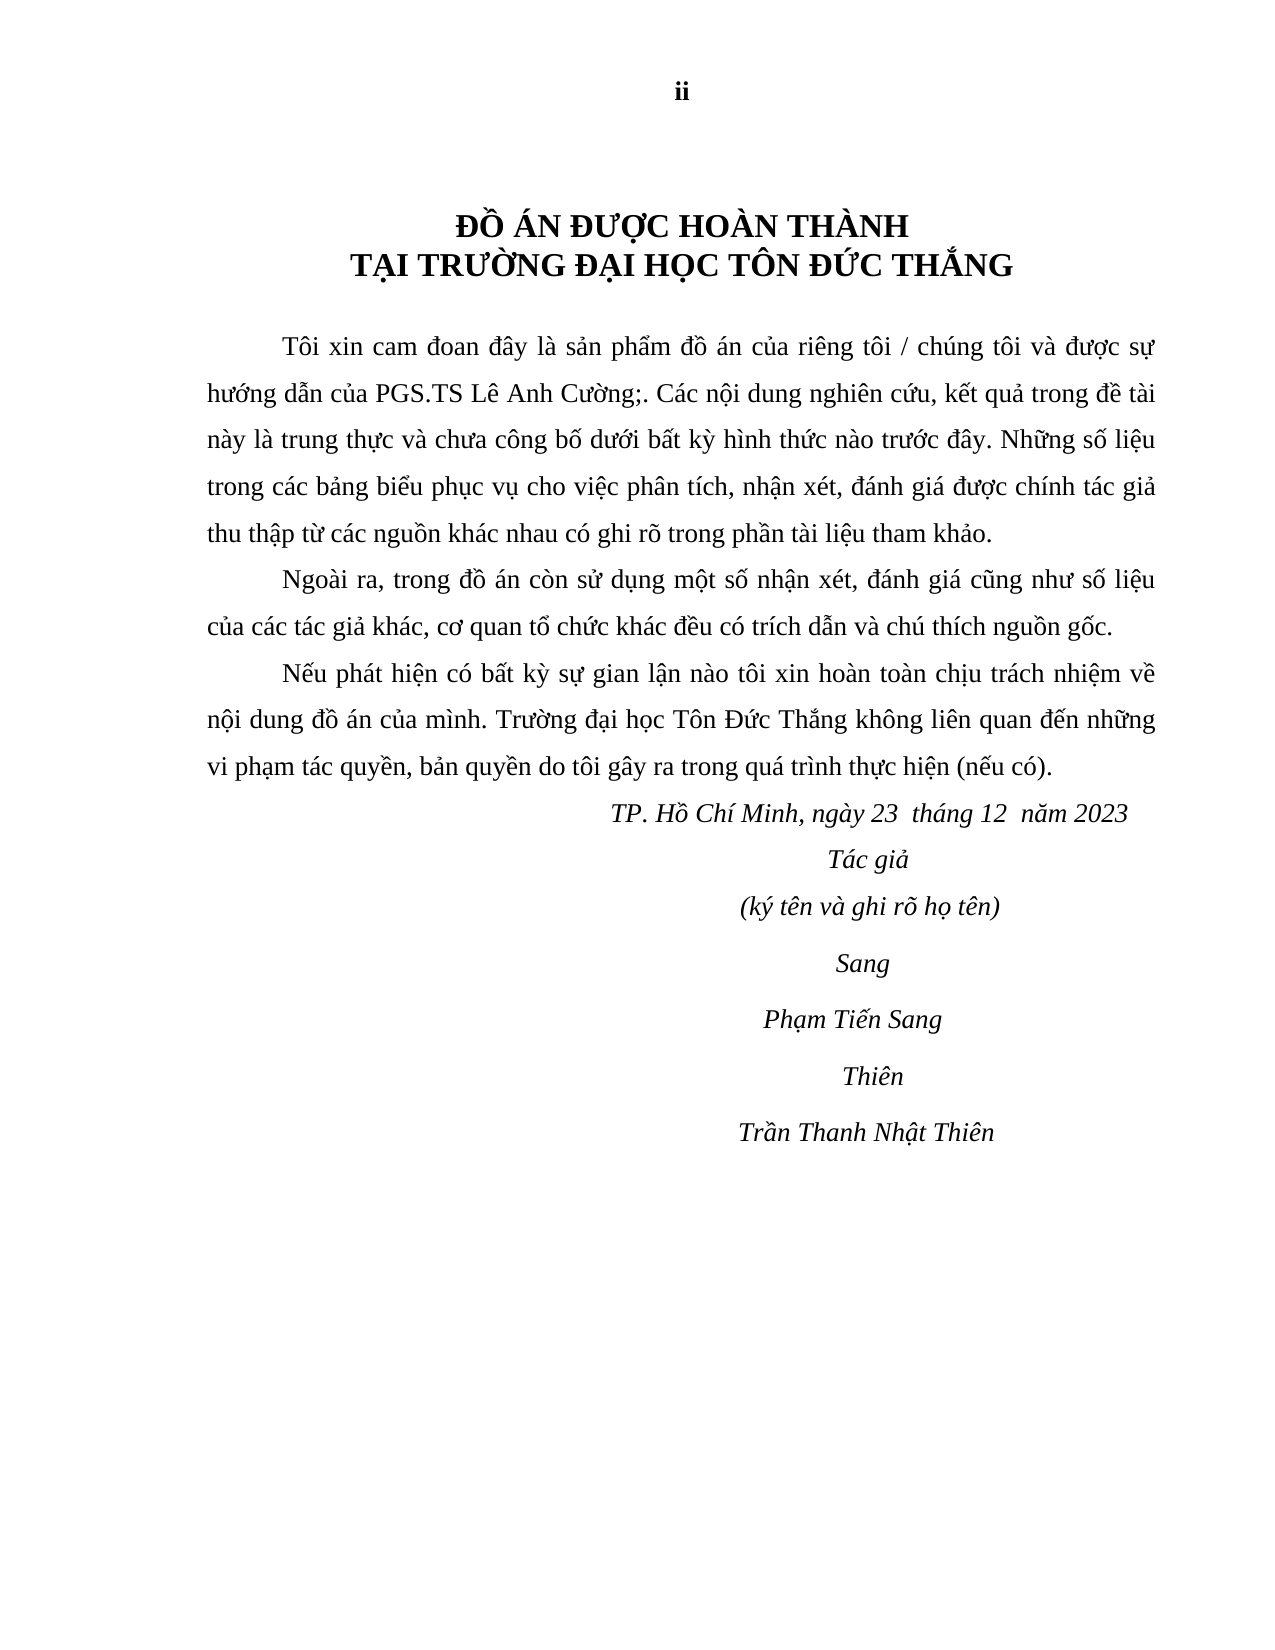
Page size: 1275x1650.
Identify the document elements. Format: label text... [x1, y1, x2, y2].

text Tôi xin cam đoan đây là sản phẩm đồ án của riêng tôi / chúng tôi và được sự hướng dẫn của PGS.TS Lê Anh Cường;. Các nội dung nghiên cứu, kết quả trong đề tài này là trung thực và chưa công bố dưới bất kỳ hình thức nào trước đây. Những số liệu trong các bảng biểu phục vụ cho việc phân tích, nhận xét, đánh giá được chính tác giả thu thập từ các nguồn khác nhau có ghi rõ trong phần tài liệu tham khảo. [207, 330, 1157, 548]
text Ngoài ra, trong đồ án còn sử dụng một số nhận xét, đánh giá cũng như số liệu của các tác giả khác, cơ quan tổ chức khác đều có trích dẫn và chú thích nguồn gốc. [207, 563, 1157, 641]
text Thiên [207, 1060, 1157, 1091]
text Phạm Tiến Sang [207, 1003, 1157, 1034]
text Tác giả [582, 843, 1157, 874]
text (ký tên và ghi rõ họ tên) [207, 890, 1157, 921]
text Sang [207, 947, 1157, 978]
text TẠI TRƯỜNG ĐẠI HỌC TÔN ĐỨC THẮNG [207, 245, 1157, 283]
text Nếu phát hiện có bất kỳ sự gian lận nào tôi xin hoàn toàn chịu trách nhiệm về nội dung đồ án của mình. Trường đại học Tôn Đức Thắng không liên quan đến những vi phạm tác quyền, bản quyền do tôi gây ra trong quá trình thực hiện (nếu có). [207, 657, 1157, 781]
text ĐỒ ÁN ĐƯỢC HOÀN THÀNH [207, 207, 1157, 245]
text TP. Hồ Chí Minh, ngày 23 tháng 12 năm 2023 [582, 797, 1157, 828]
text Trần Thanh Nhật Thiên [207, 1116, 1157, 1147]
